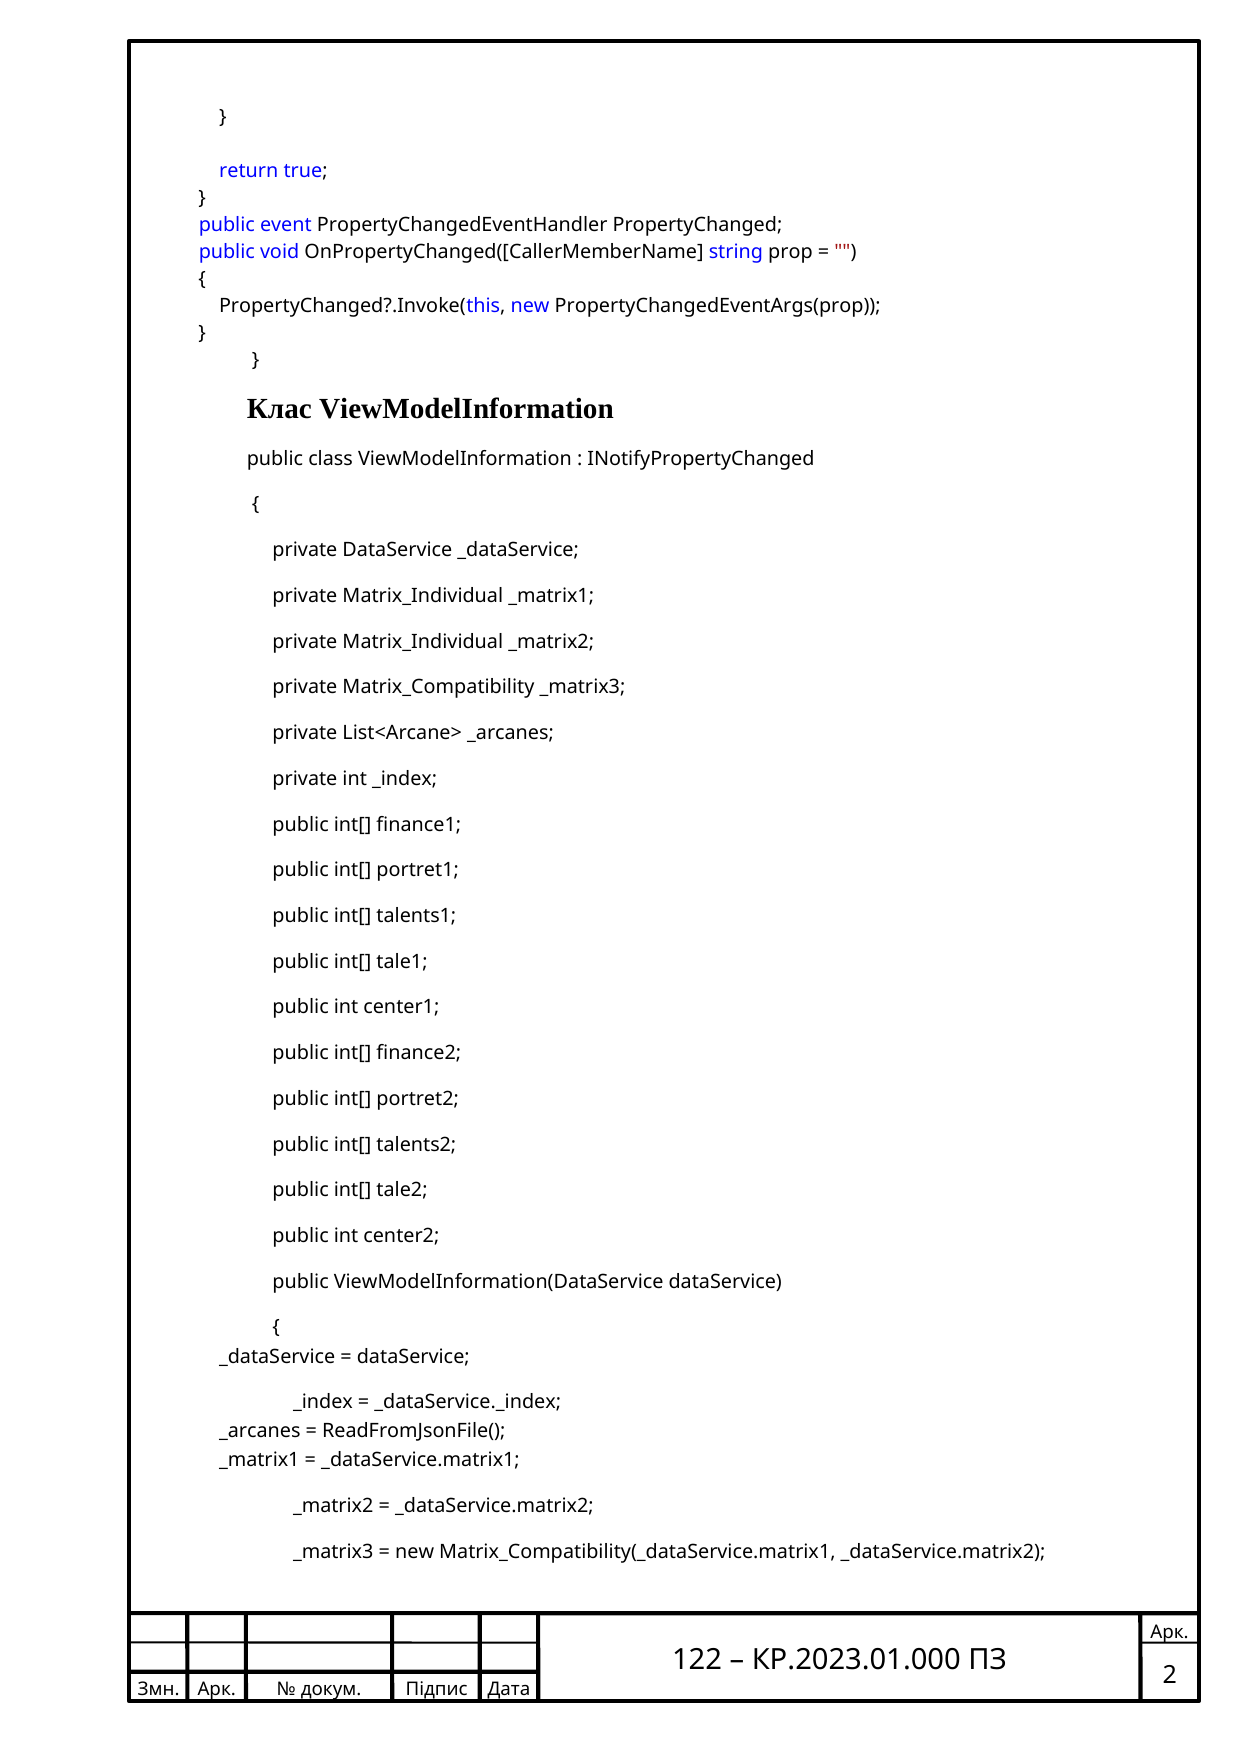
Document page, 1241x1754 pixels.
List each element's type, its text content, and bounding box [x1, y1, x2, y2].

text public int[] portret2; [173, 1084, 1152, 1111]
text public ViewModelInformation(DataService dataService) [173, 1267, 1152, 1294]
text { [173, 264, 1152, 291]
text private Matrix_Сompatibility _matrix3; [173, 673, 1152, 699]
text public void OnPropertyChanged([CallerMemberName] string prop = "") [173, 237, 1152, 264]
text private DataService _dataService; [173, 535, 1152, 562]
text Клас ViewModelInformation [173, 391, 1152, 425]
text _matrix2 = _dataService.matrix2; [173, 1491, 1152, 1518]
text public int center2; [173, 1221, 1152, 1248]
text private Matrix_Individual _matrix1; [173, 581, 1152, 608]
text } [173, 103, 1152, 129]
text { [173, 490, 1152, 517]
text PropertyChanged?.Invoke(this, new PropertyChangedEventArgs(prop)); [173, 291, 1152, 318]
text public int[] talents2; [173, 1130, 1152, 1157]
text private int _index; [173, 764, 1152, 791]
text public int[] finance1; [173, 810, 1152, 837]
text public int[] tale2; [173, 1176, 1152, 1203]
text public int[] talents1; [173, 901, 1152, 928]
text return true; [173, 157, 1152, 183]
text public int center1; [173, 993, 1152, 1020]
text { _dataService = dataService; [173, 1313, 1152, 1369]
text public int[] portret1; [173, 856, 1152, 882]
text public event PropertyChangedEventHandler PropertyChanged; [173, 211, 1152, 237]
text _index = _dataService._index; _arcanes = ReadFromJsonFile(); _matrix1 = _dataService.matrix1; [173, 1388, 1152, 1473]
text } [173, 318, 1152, 345]
text public int[] finance2; [173, 1038, 1152, 1065]
text private List<Arcane> _arcanes; [173, 718, 1152, 745]
text public int[] tale1; [173, 947, 1152, 974]
text } [173, 345, 1152, 372]
text } [173, 183, 1152, 211]
text private Matrix_Individual _matrix2; [173, 627, 1152, 654]
text _matrix3 = new Matrix_Сompatibility(_dataService.matrix1, _dataService.matrix2); [173, 1537, 1152, 1564]
text public class ViewModelInformation : INotifyPropertyChanged [173, 444, 1152, 471]
